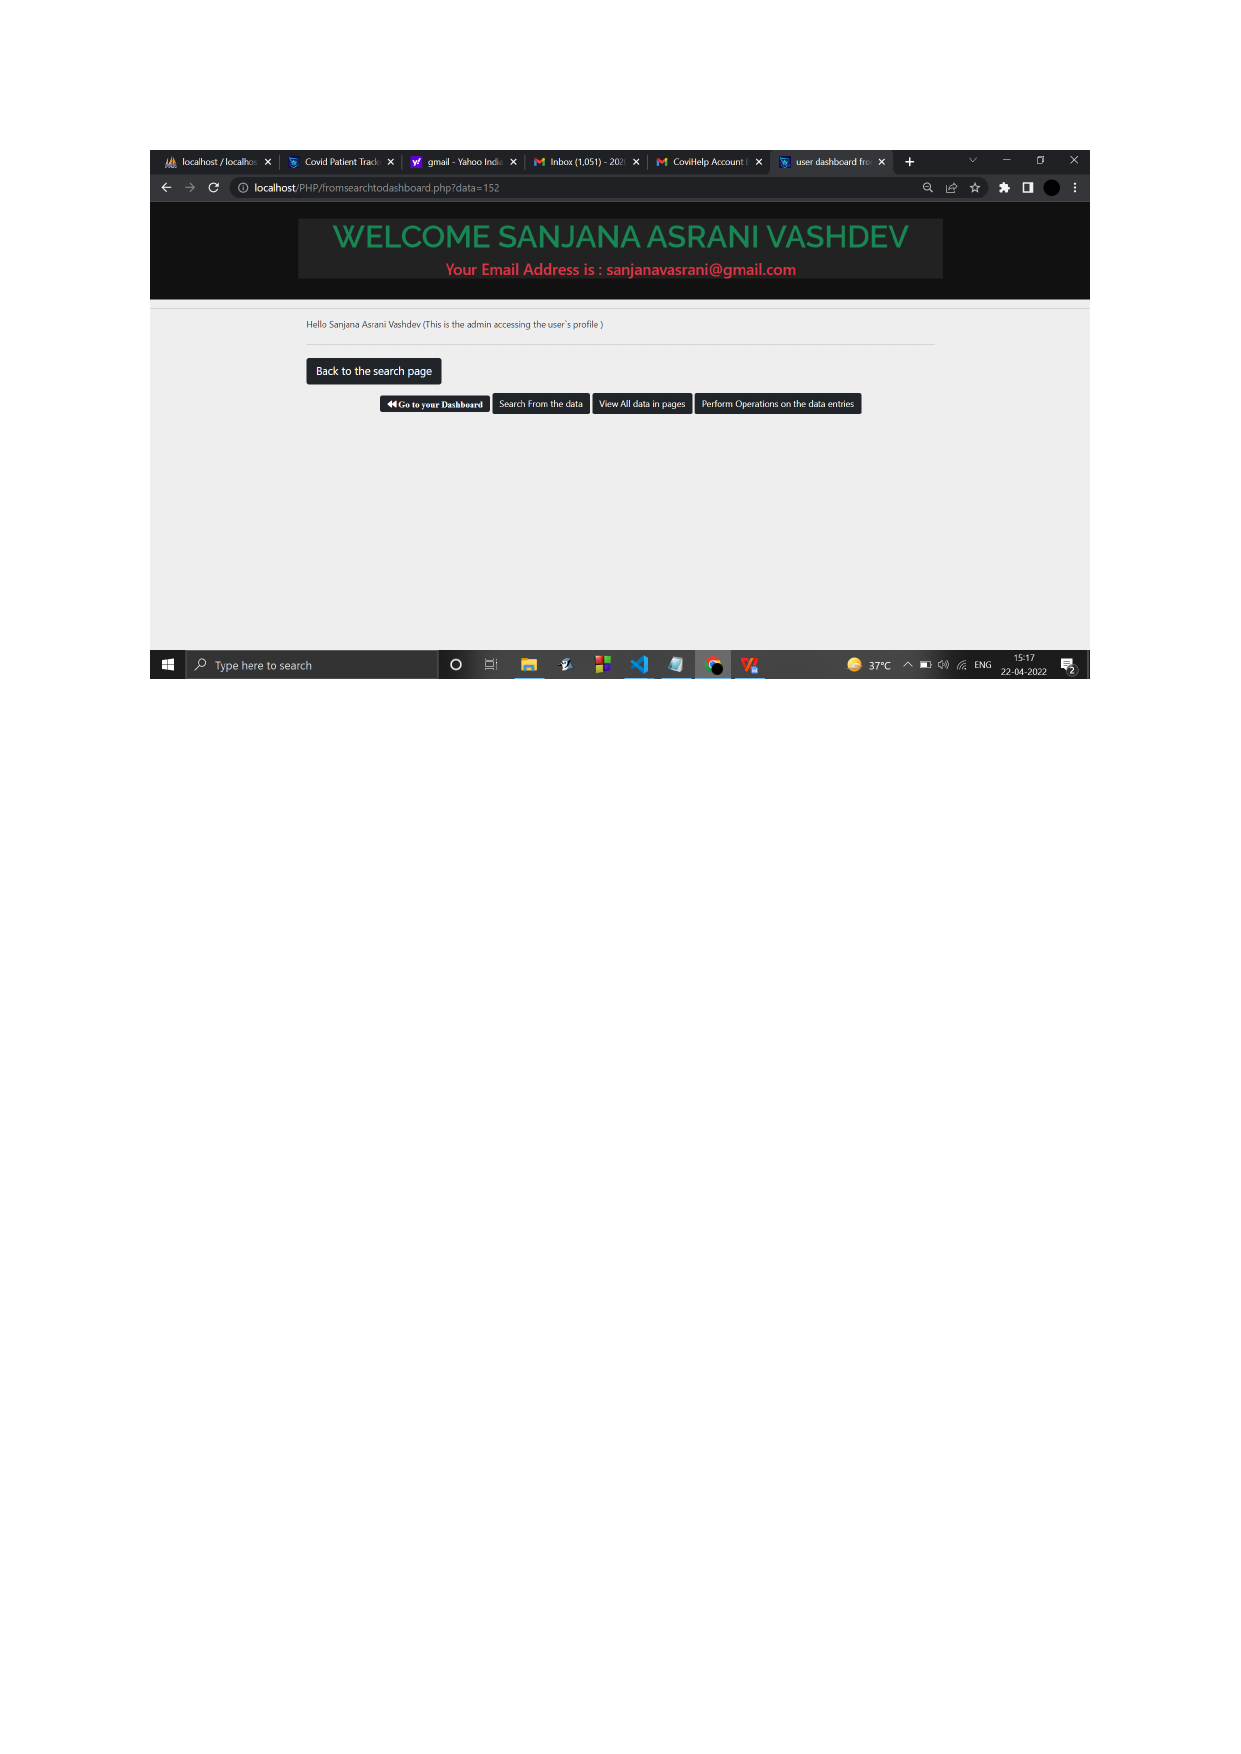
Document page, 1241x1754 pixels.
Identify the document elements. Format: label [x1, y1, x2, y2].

picture [150, 150, 1090, 679]
